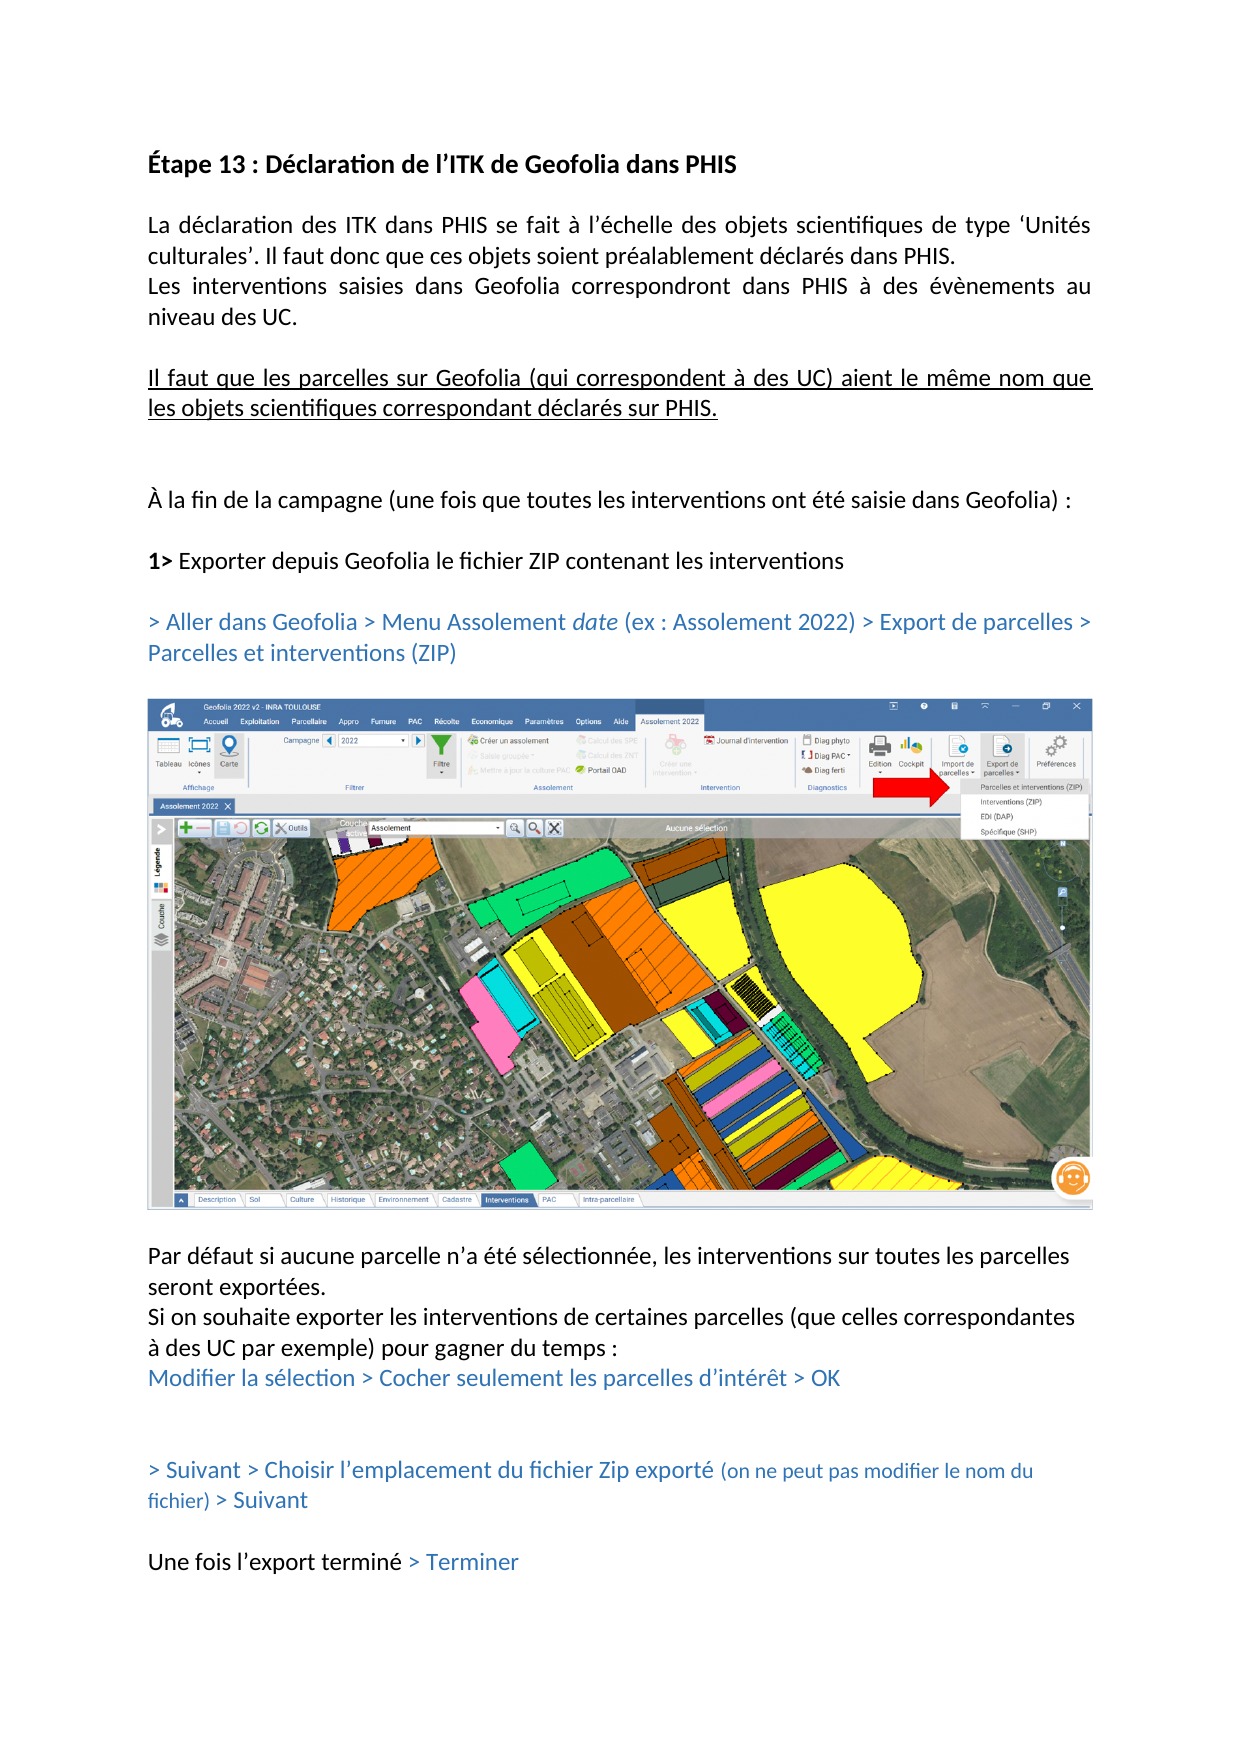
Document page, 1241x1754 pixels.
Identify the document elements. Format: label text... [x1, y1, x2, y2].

text Il faut que les parcelles sur Geofolia (qui correspondent à des UC) aient le même nom que les objets scientifiques correspondant déclarés sur PHIS. [148, 390, 1093, 423]
text Il faut que les parcelles sur Geofolia (qui correspondent à des UC) aient le même nom que les objets scientifiques correspondant déclarés sur PHIS. [148, 362, 1093, 388]
text La déclaration des ITK dans PHIS se fait à l’échelle des objets scientifiques de type ‘Unités culturales’. Il faut donc que ces objets soient préalablement déclarés dans PHIS. [148, 209, 1093, 270]
text Si on souhaite exporter les interventions de certaines parcelles (que celles correspondantes à des UC par exemple) pour gagner du temps : [148, 1302, 1093, 1363]
subtitle Étape 13 : Déclaration de l’ITK de Geofolia dans PHIS [148, 148, 1093, 181]
text 1> Exporter depuis Geofolia le fichier ZIP contenant les interventions [148, 545, 1093, 576]
text À la fin de la campagne (une fois que toutes les interventions ont été saisie dans Geofolia) : [148, 484, 1093, 514]
picture [147, 697, 1093, 1210]
text > Aller dans Geofolia > Menu Assolement date (ex : Assolement 2022) > Export de parcelles > Parcelles et interventions (ZIP) [148, 606, 1093, 667]
text Une fois l’export terminé > Terminer [148, 1546, 1093, 1576]
text Par défaut si aucune parcelle n’a été sélectionnée, les interventions sur toutes les parcelles seront exportées. [148, 1241, 1093, 1302]
text > Suivant > Choisir l’emplacement du fichier Zip exporté (on ne peut pas modifier le nom du fichier) > Suivant [148, 1454, 1093, 1515]
text Modifier la sélection > Cocher seulement les parcelles d’intérêt > OK [148, 1363, 1093, 1393]
text Les interventions saisies dans Geofolia correspondront dans PHIS à des évènements au niveau des UC. [148, 270, 1093, 331]
